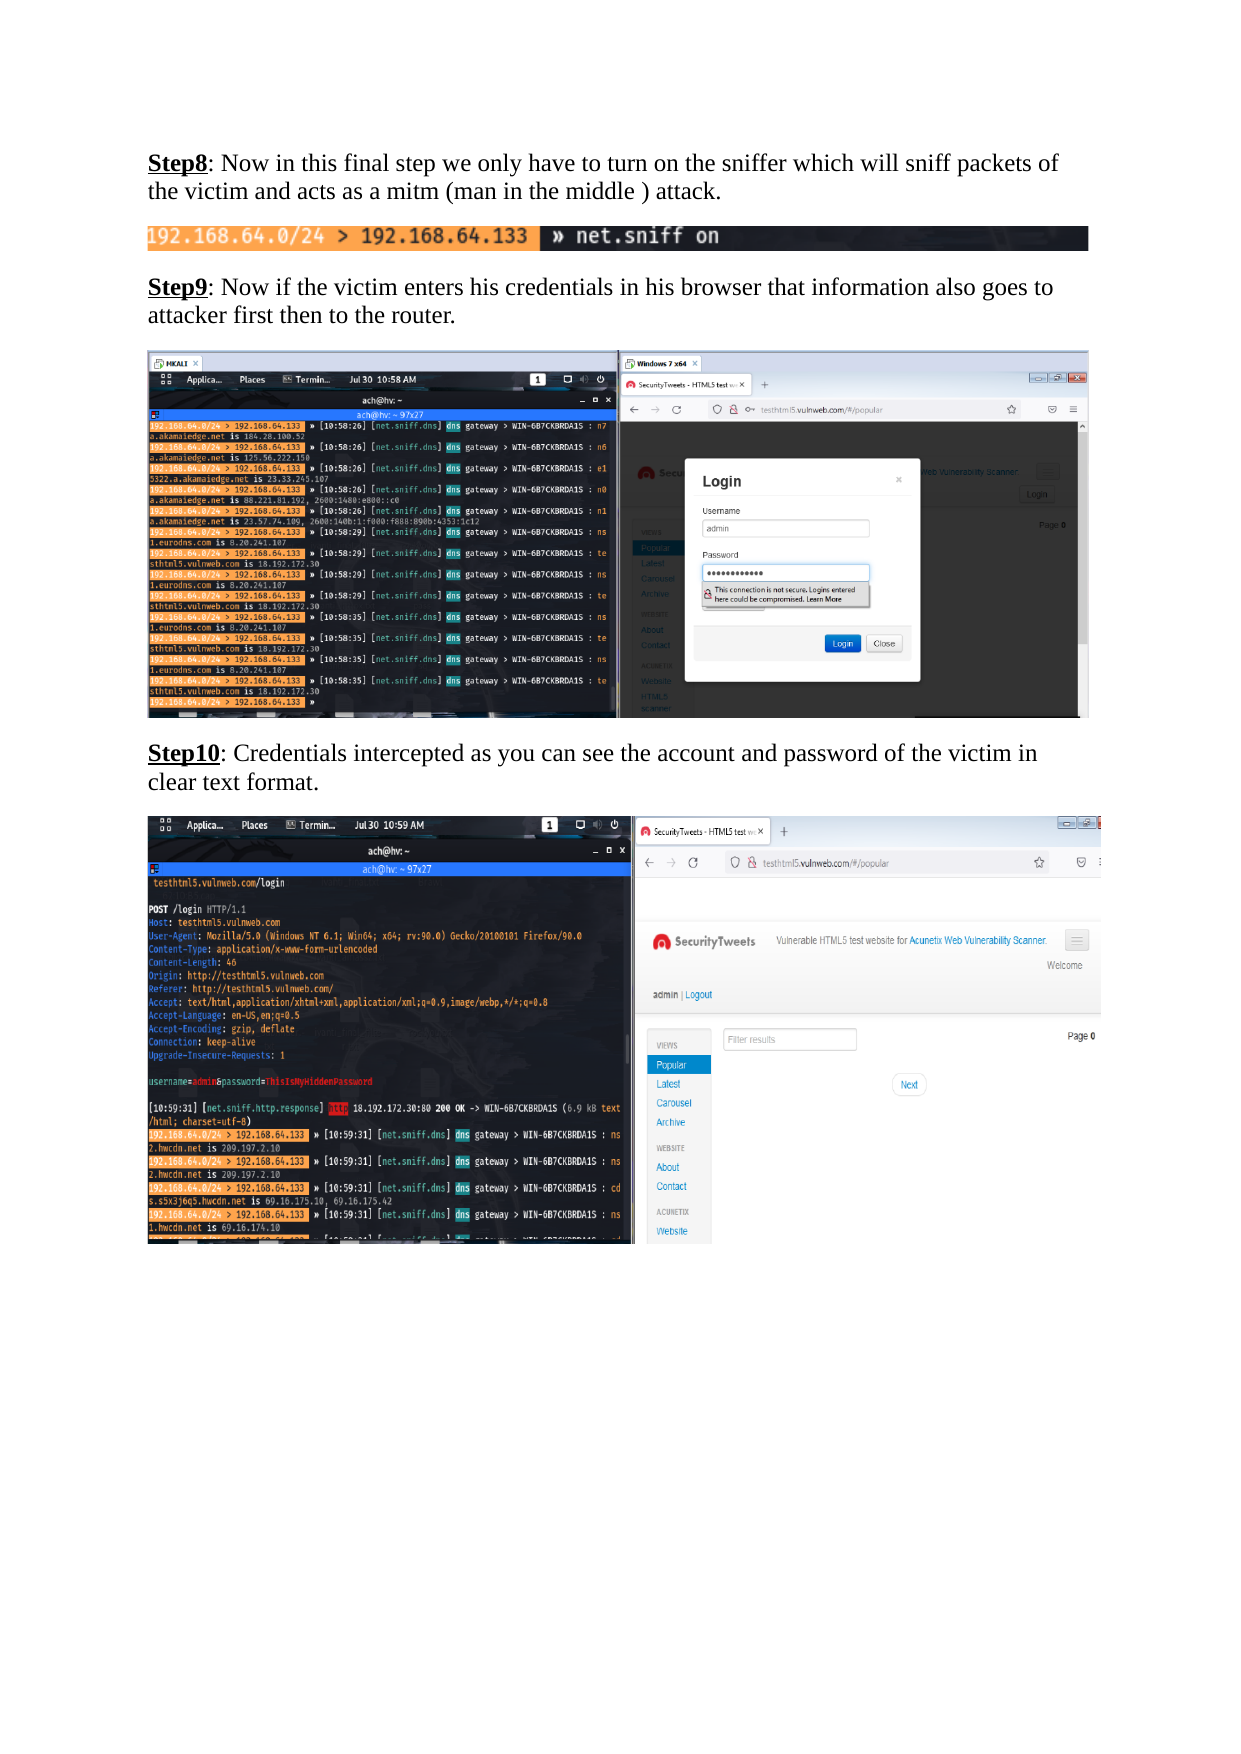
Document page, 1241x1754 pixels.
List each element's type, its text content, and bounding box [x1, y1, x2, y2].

picture [147, 226, 1089, 251]
text Step9: Now if the victim enters his credentials in his browser that information also goes to attacker first then to the router. [148, 272, 1092, 329]
text Step8: Now in this final step we only have to turn on the sniffer which will sniff packets of the victim and acts as a mitm (man in the middle ) attack. [148, 148, 1092, 205]
picture [147, 816, 1101, 1244]
text Step10: Credentials intercepted as you can see the account and password of the victim in clear text format. [148, 738, 1092, 796]
picture [147, 350, 1089, 718]
